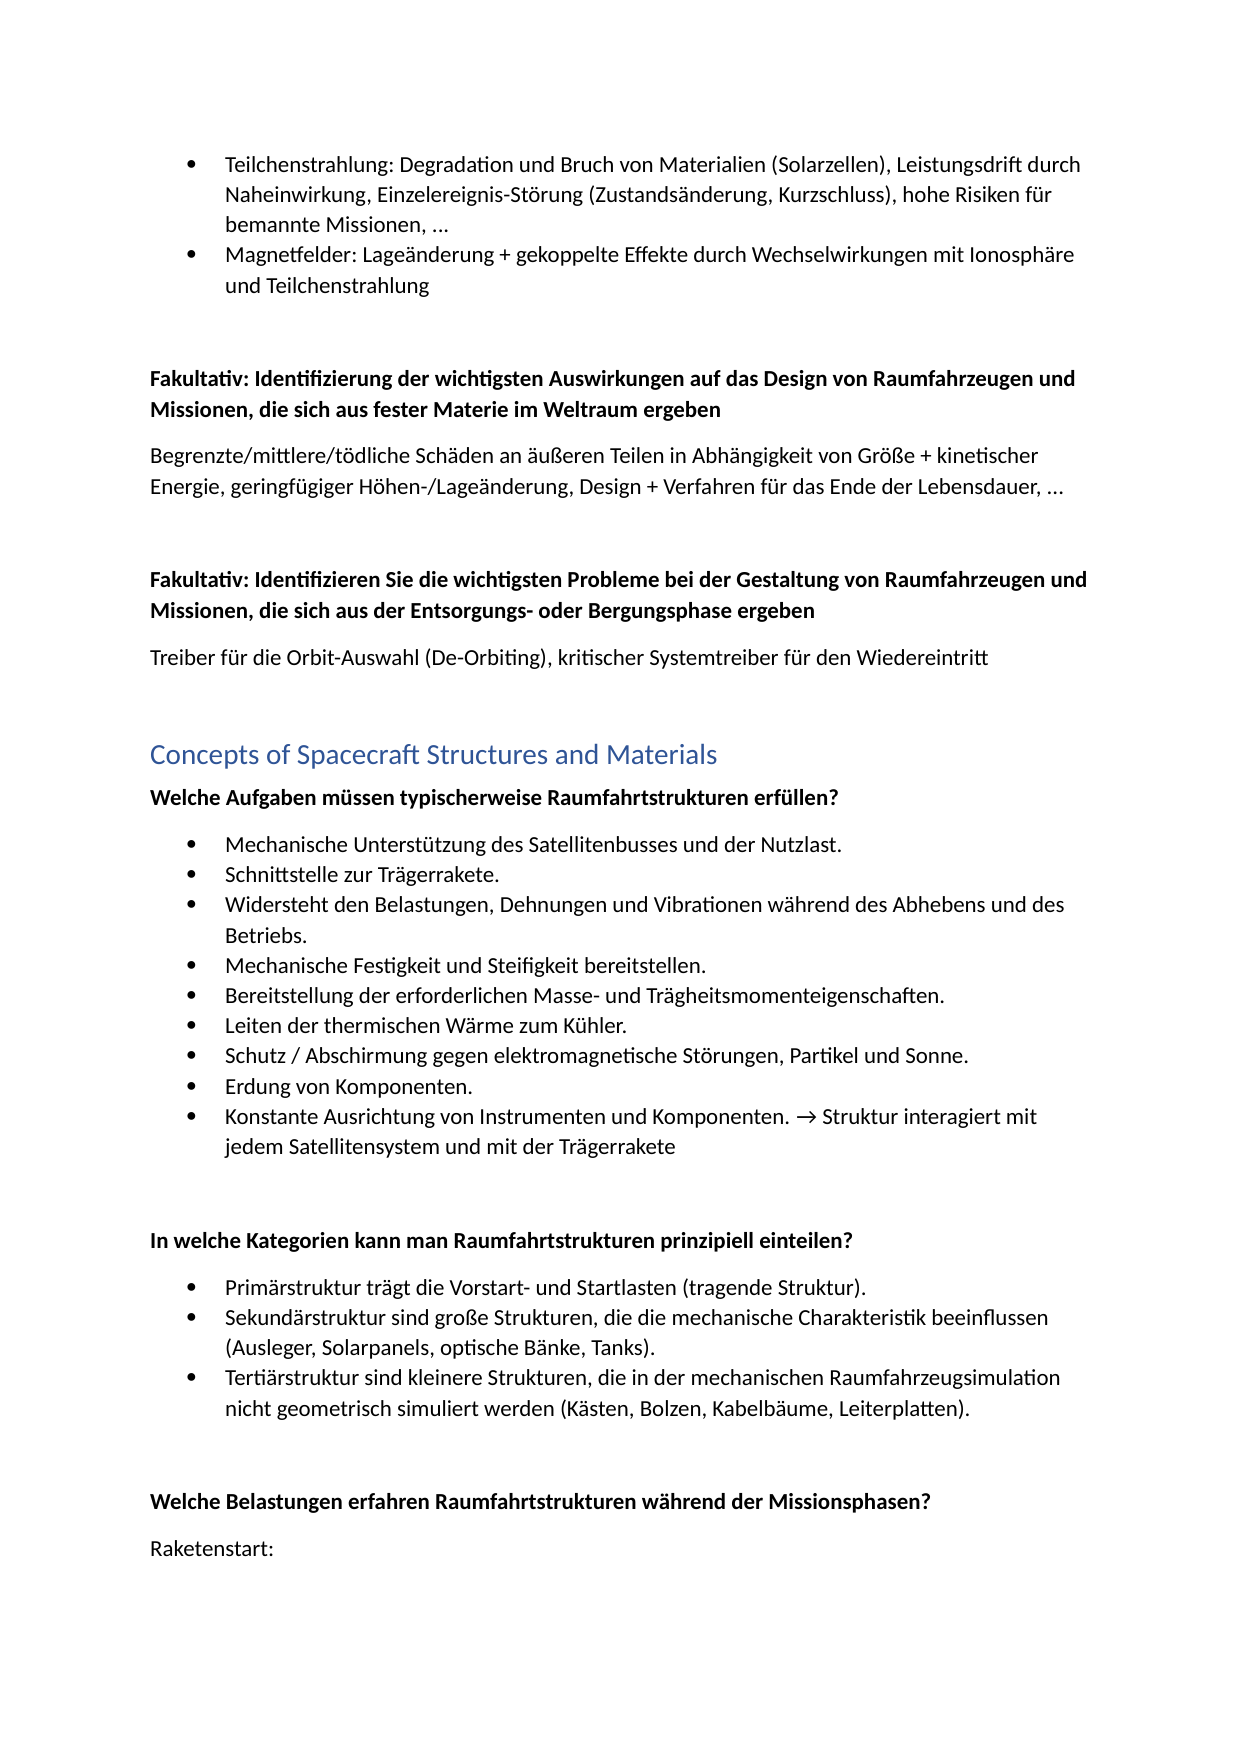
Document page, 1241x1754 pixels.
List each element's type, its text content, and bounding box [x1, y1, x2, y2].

list Leiten der thermischen Wärme zum Kühler. [187, 1011, 1090, 1039]
text Begrenzte/mittlere/tödliche Schäden an äußeren Teilen in Abhängigkeit von Größe + kinetischer Energie, geringfügiger Höhen-/Lageänderung, Design + Verfahren für das Ende der Lebensdauer, ... [150, 442, 1090, 500]
list Widersteht den Belastungen, Dehnungen und Vibrationen während des Abhebens und des Betriebs. [187, 891, 1090, 949]
list Mechanische Unterstützung des Satellitenbusses und der Nutzlast. [187, 830, 1090, 858]
list Konstante Ausrichtung von Instrumenten und Komponenten. → Struktur interagiert mit jedem Satellitensystem und mit der Trägerrakete [187, 1102, 1090, 1160]
list Mechanische Festigkeit und Steifigkeit bereitstellen. [187, 951, 1090, 979]
text Fakultativ: Identifizierung der wichtigsten Auswirkungen auf das Design von Raumfahrzeugen und Missionen, die sich aus fester Materie im Weltraum ergeben [150, 364, 1090, 423]
text Welche Aufgaben müssen typischerweise Raumfahrtstrukturen erfüllen? [150, 783, 1090, 811]
text Treiber für die Orbit-Auswahl (De-Orbiting), kritischer Systemtreiber für den Wiedereintritt [150, 643, 1090, 671]
list Schnittstelle zur Trägerrakete. [187, 860, 1090, 888]
list Schutz / Abschirmung gegen elektromagnetische Störungen, Partikel und Sonne. [187, 1042, 1090, 1069]
text In welche Kategorien kann man Raumfahrtstrukturen prinzipiell einteilen? [150, 1226, 1090, 1254]
text Fakultativ: Identifizieren Sie die wichtigsten Probleme bei der Gestaltung von Raumfahrzeugen und Missionen, die sich aus der Entsorgungs- oder Bergungsphase ergeben [150, 566, 1090, 624]
list Magnetfelder: Lageänderung + gekoppelte Effekte durch Wechselwirkungen mit Ionosphäre und Teilchenstrahlung [187, 241, 1090, 299]
list Tertiärstruktur sind kleinere Strukturen, die in der mechanischen Raumfahrzeugsimulation nicht geometrisch simuliert werden (Kästen, Bolzen, Kabelbäume, Leiterplatten). [187, 1363, 1090, 1422]
list Erdung von Komponenten. [187, 1072, 1090, 1100]
subtitle Concepts of Spacecraft Structures and Materials [150, 736, 1090, 772]
list Sekundärstruktur sind große Strukturen, die die mechanische Charakteristik beeinflussen (Ausleger, Solarpanels, optische Bänke, Tanks). [187, 1303, 1090, 1361]
text Welche Belastungen erfahren Raumfahrtstrukturen während der Missionsphasen? [150, 1487, 1090, 1515]
list Bereitstellung der erforderlichen Masse- und Trägheitsmomenteigenschaften. [187, 981, 1090, 1009]
list Teilchenstrahlung: Degradation und Bruch von Materialien (Solarzellen), Leistungsdrift durch Naheinwirkung, Einzelereignis-Störung (Zustandsänderung, Kurzschluss), hohe Risiken für bemannte Missionen, ... [187, 150, 1090, 238]
list Primärstruktur trägt die Vorstart- und Startlasten (tragende Struktur). [187, 1273, 1090, 1301]
text Raketenstart: [150, 1534, 1090, 1562]
